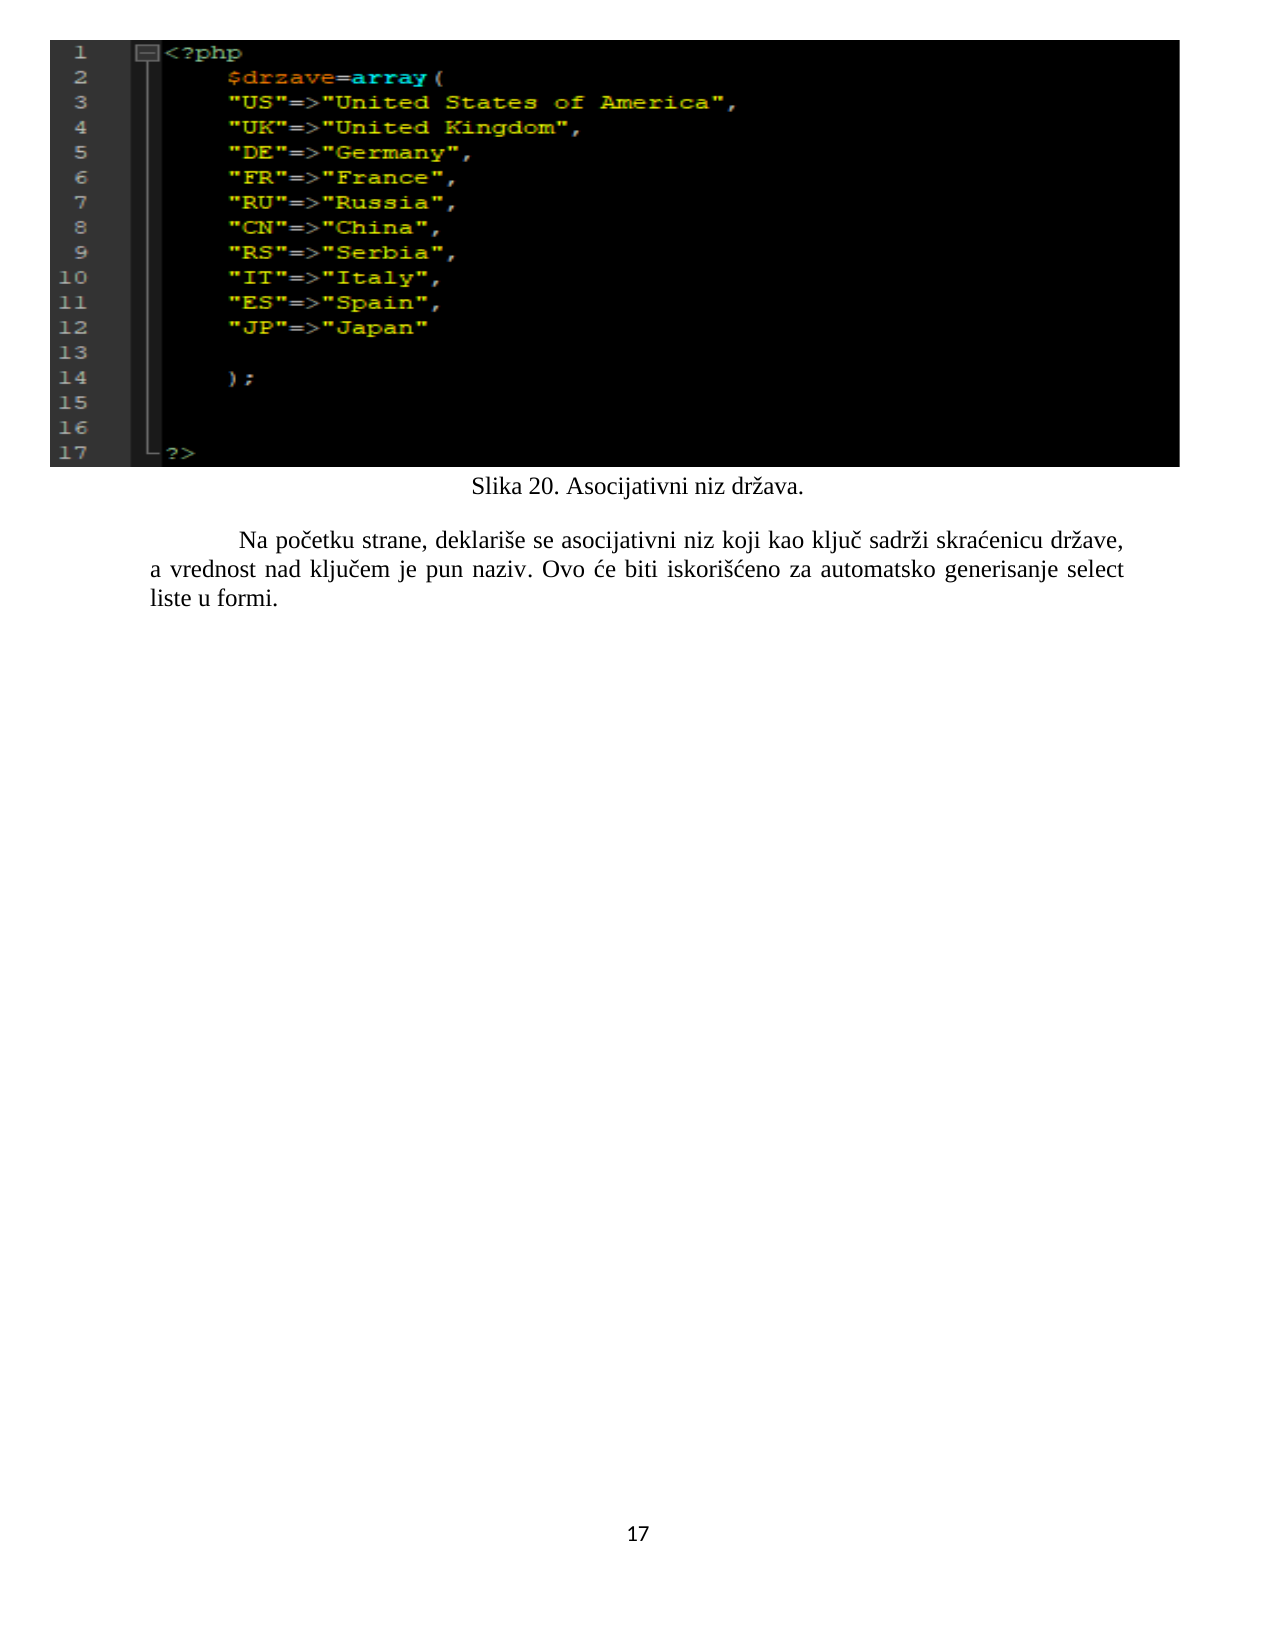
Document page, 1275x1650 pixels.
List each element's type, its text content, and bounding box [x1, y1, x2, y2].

text Na početku strane, deklariše se asocijativni niz koji kao ključ sadrži skraćenicu države, a vrednost nad ključem je pun naziv. Ovo će biti iskorišćeno za automatsko generisanje select liste u formi. [150, 525, 1125, 611]
picture [50, 40, 1180, 467]
text Slika 20. Asocijativni niz država. [150, 467, 1125, 500]
